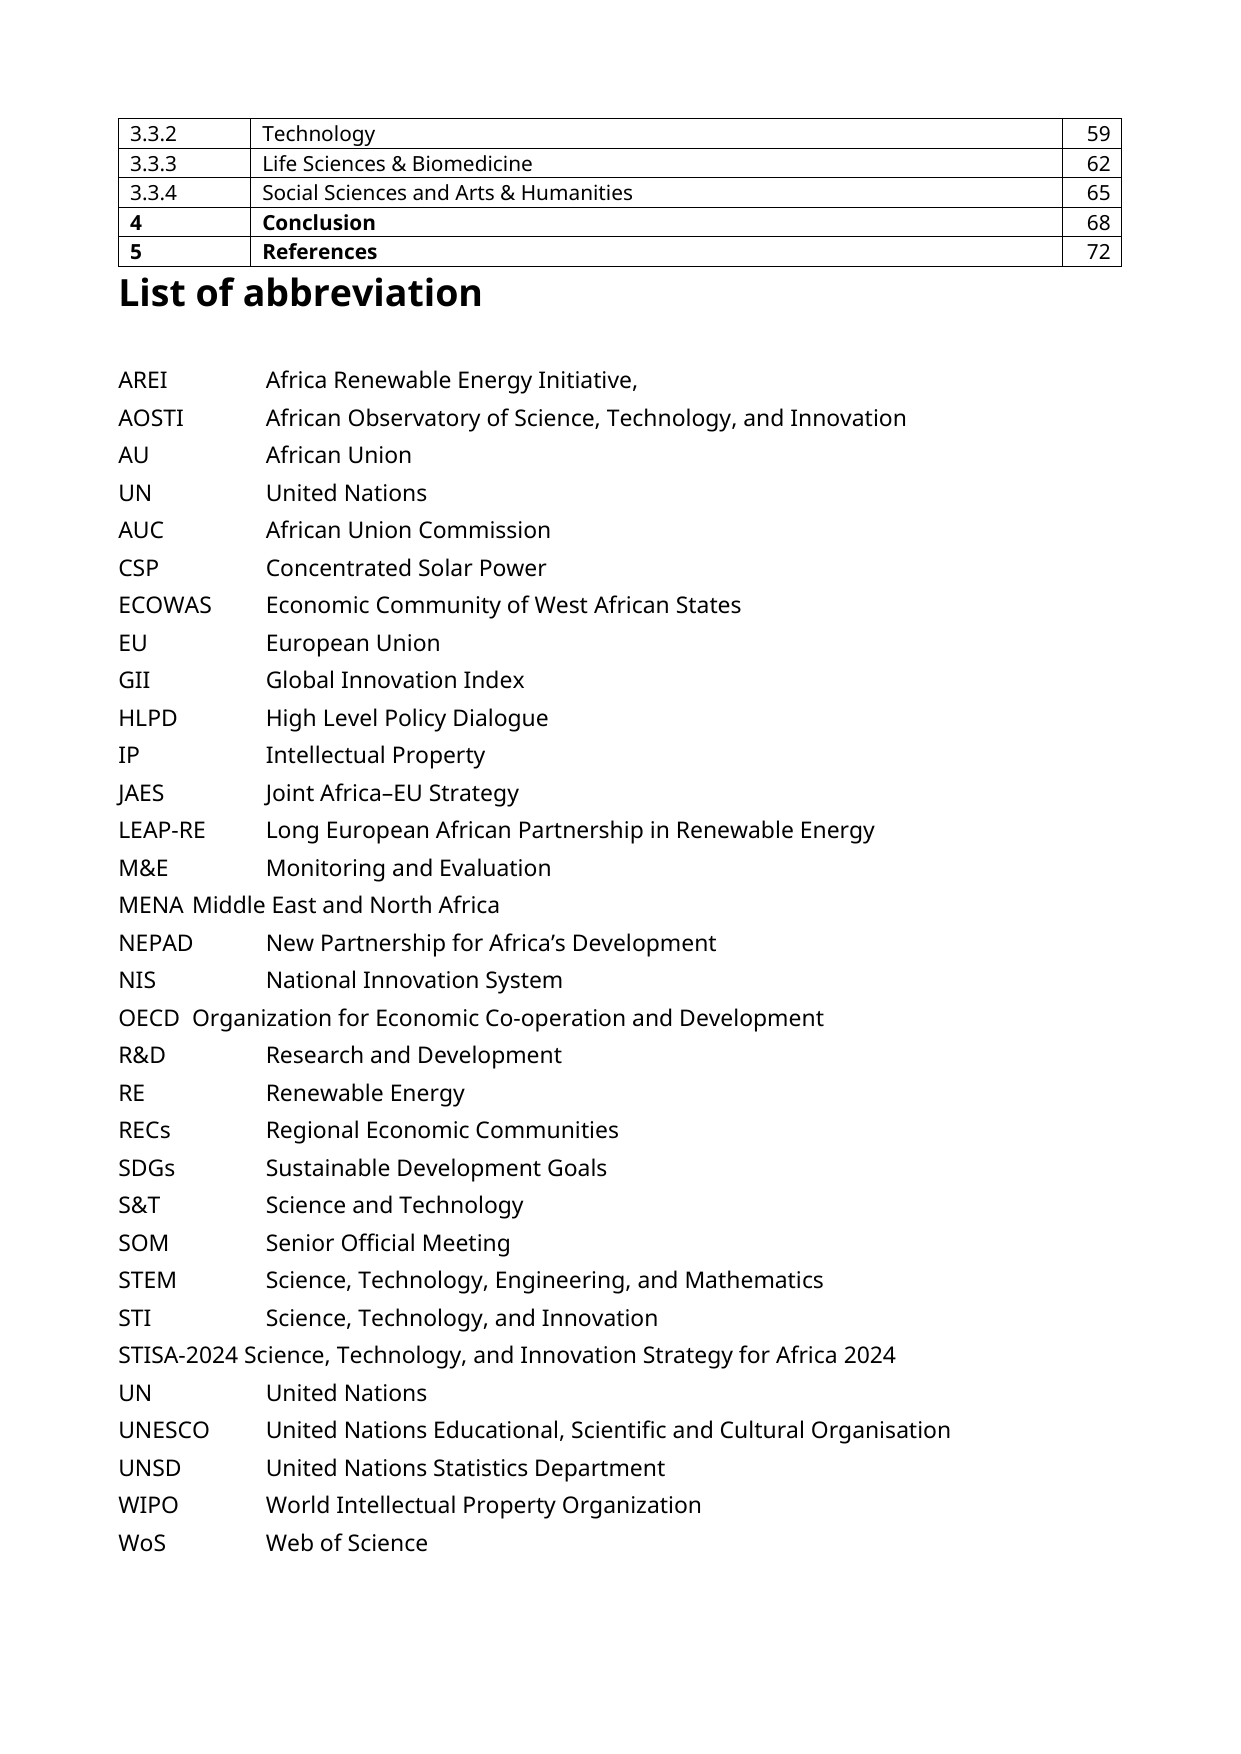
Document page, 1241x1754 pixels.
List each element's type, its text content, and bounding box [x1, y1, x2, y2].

text UNESCO United Nations Educational, Scientific and Cultural Organisation [118, 1414, 1122, 1446]
table_cell 3.3.3 [119, 149, 250, 177]
text NIS National Innovation System [118, 964, 1122, 996]
text STI Science, Technology, and Innovation [118, 1302, 1122, 1333]
text R&D Research and Development [118, 1039, 1122, 1071]
table_cell 59 [1063, 119, 1121, 148]
text OECD Organization for Economic Co-operation and Development [118, 1002, 1122, 1033]
text AUC African Union Commission [118, 514, 1122, 546]
table_cell References [251, 237, 1062, 266]
text M&E Monitoring and Evaluation [118, 852, 1122, 883]
text ECOWAS Economic Community of West African States [118, 589, 1122, 621]
text NEPAD New Partnership for Africa’s Development [118, 927, 1122, 958]
text UN United Nations [118, 477, 1122, 508]
text STISA-2024 Science, Technology, and Innovation Strategy for Africa 2024 [118, 1339, 1122, 1371]
text RE Renewable Energy [118, 1077, 1122, 1108]
table_cell Life Sciences & Biomedicine [251, 149, 1062, 177]
text S&T Science and Technology [118, 1189, 1122, 1221]
table_cell 3.3.2 [119, 119, 250, 148]
text WoS Web of Science [118, 1527, 1122, 1558]
text EU European Union [118, 627, 1122, 658]
table_cell 3.3.4 [119, 178, 250, 207]
text UNSD United Nations Statistics Department [118, 1452, 1122, 1483]
text CSP Concentrated Solar Power [118, 552, 1122, 583]
text UN United Nations [118, 1377, 1122, 1408]
text RECs Regional Economic Communities [118, 1114, 1122, 1146]
text List of abbreviation [118, 267, 1122, 318]
table_cell 65 [1063, 178, 1121, 207]
text AU African Union [118, 439, 1122, 471]
table_cell 72 [1063, 237, 1121, 266]
table_cell Social Sciences and Arts & Humanities [251, 178, 1062, 207]
text GII Global Innovation Index [118, 664, 1122, 696]
table_cell Conclusion [251, 208, 1062, 236]
text SOM Senior Official Meeting [118, 1227, 1122, 1258]
table_cell Technology [251, 119, 1062, 148]
text SDGs Sustainable Development Goals [118, 1152, 1122, 1183]
text HLPD High Level Policy Dialogue [118, 702, 1122, 733]
text AOSTI African Observatory of Science, Technology, and Innovation [118, 402, 1122, 433]
table_cell 68 [1063, 208, 1121, 236]
table_cell 5 [119, 237, 250, 266]
text JAES Joint Africa–EU Strategy [118, 777, 1122, 808]
text STEM Science, Technology, Engineering, and Mathematics [118, 1264, 1122, 1296]
text WIPO World Intellectual Property Organization [118, 1489, 1122, 1521]
text MENA Middle East and North Africa [118, 889, 1122, 921]
text IP Intellectual Property [118, 739, 1122, 771]
text LEAP-RE Long European African Partnership in Renewable Energy [118, 814, 1122, 846]
table_cell 4 [119, 208, 250, 236]
text AREI Africa Renewable Energy Initiative, [118, 364, 1122, 396]
table_cell 62 [1063, 149, 1121, 177]
